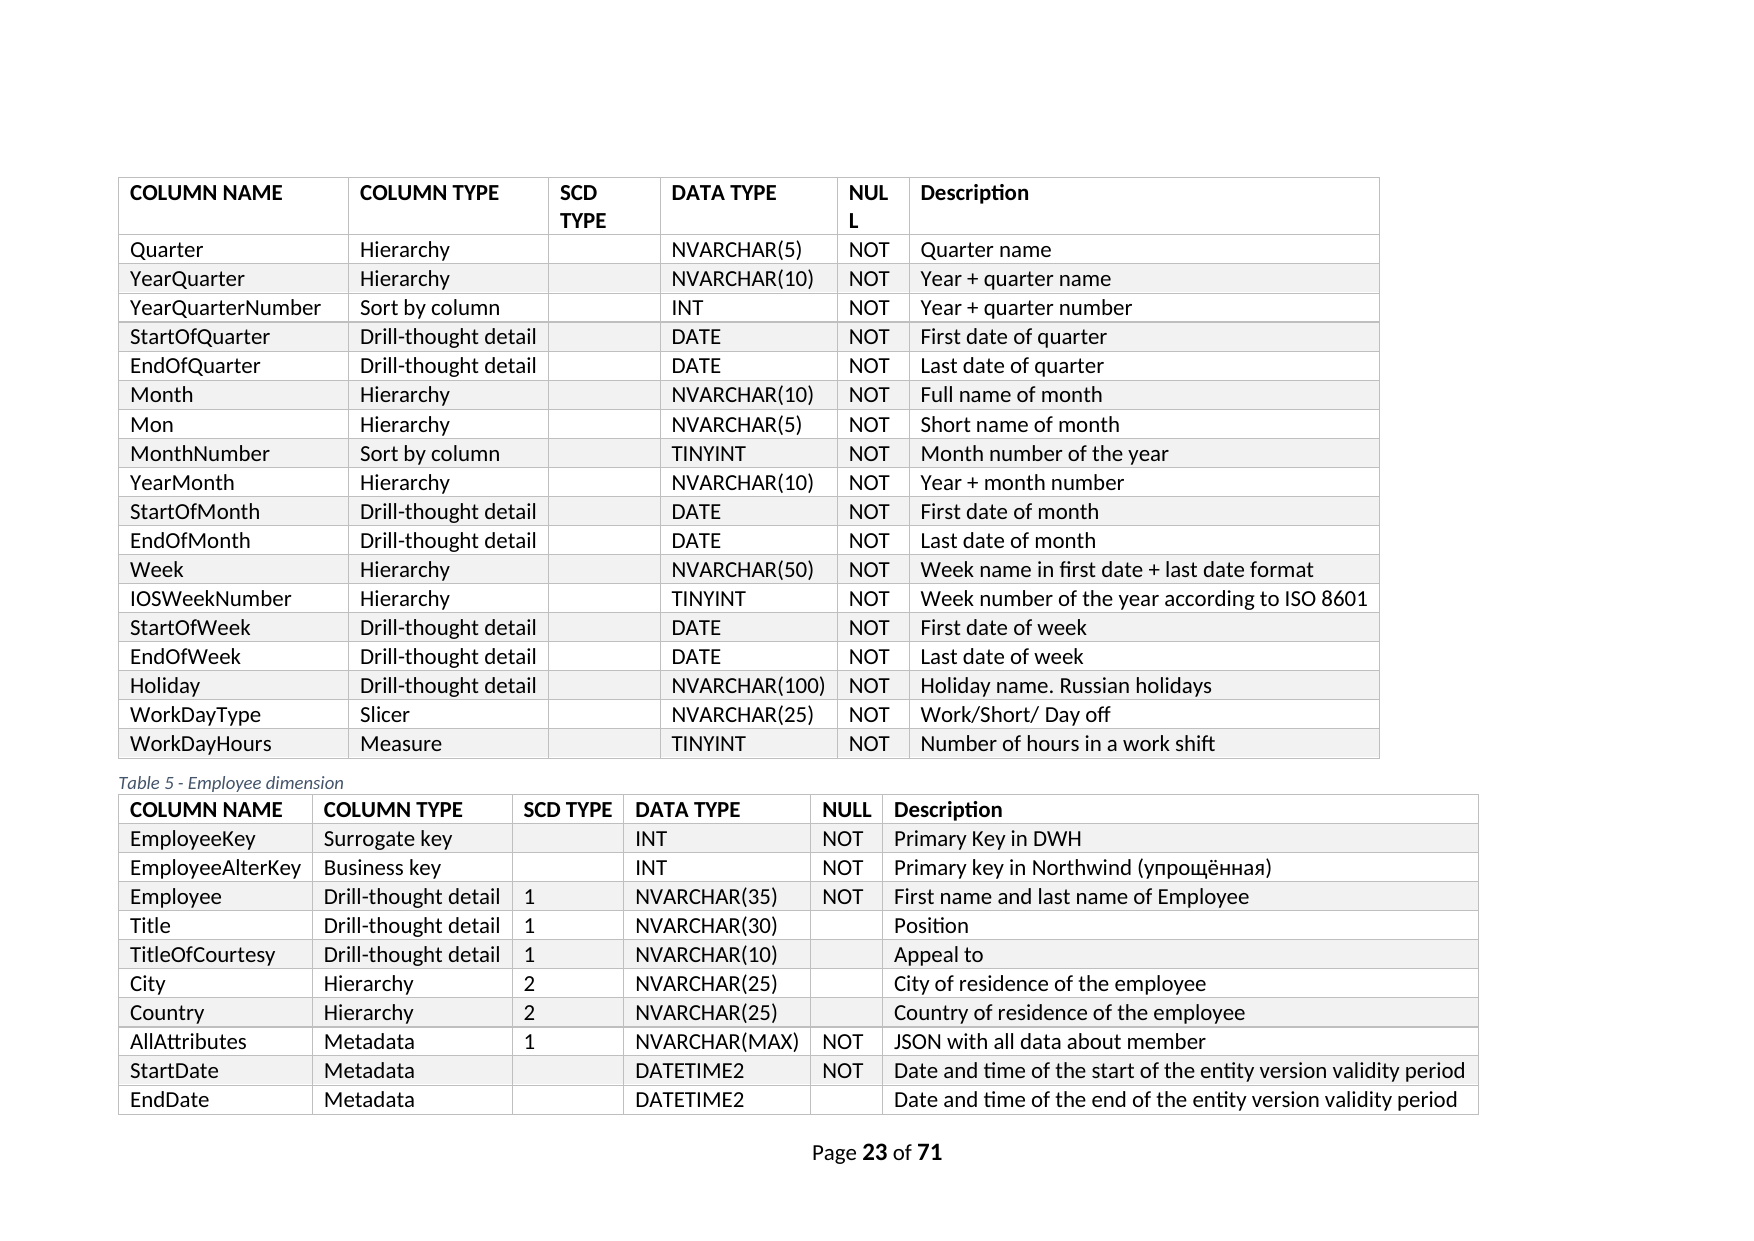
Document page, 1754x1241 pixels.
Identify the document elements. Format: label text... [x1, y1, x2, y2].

table_cell Business key [313, 853, 512, 881]
table_cell Hierarchy [349, 584, 548, 612]
table_cell [811, 911, 882, 939]
table_cell AllAttributes [119, 1028, 312, 1055]
table_cell NOT [838, 468, 909, 496]
table_cell EndOfQuarter [119, 352, 348, 379]
table_header SCD TYPE [549, 178, 660, 234]
table_cell WorkDayType [119, 700, 348, 728]
table_cell [549, 235, 660, 263]
table_cell Mon [119, 410, 348, 438]
table_cell NOT [838, 381, 909, 409]
table_cell [549, 468, 660, 496]
table_cell First name and last name of Employee [883, 882, 1478, 910]
table_cell TINYINT [661, 729, 837, 757]
table_header NULL [838, 178, 909, 234]
table_cell DATE [661, 526, 837, 554]
table_cell Month [119, 381, 348, 409]
table_header Description [910, 178, 1379, 234]
table_header COLUMN NAME [119, 795, 312, 823]
table_cell YearMonth [119, 468, 348, 496]
table_cell [549, 323, 660, 351]
table_cell 2 [513, 998, 623, 1026]
table_cell NVARCHAR(10) [661, 381, 837, 409]
table_cell [549, 642, 660, 670]
table_cell [549, 700, 660, 728]
table_cell Short name of month [910, 410, 1379, 438]
table_cell NVARCHAR(10) [661, 264, 837, 292]
table_cell Hierarchy [349, 555, 548, 583]
table_cell Drill-thought detail [313, 940, 512, 968]
table_cell StartDate [119, 1056, 312, 1084]
table_cell NOT [838, 642, 909, 670]
table_cell Hierarchy [349, 235, 548, 263]
table_cell NOT [838, 729, 909, 757]
table_cell Hierarchy [349, 264, 548, 292]
table_cell Month number of the year [910, 439, 1379, 467]
table_cell NOT [811, 882, 882, 910]
table_cell NVARCHAR(50) [661, 555, 837, 583]
table_cell NOT [838, 439, 909, 467]
table_cell WorkDayHours [119, 729, 348, 757]
table_cell NOT [838, 526, 909, 554]
table_cell Hierarchy [349, 410, 548, 438]
table_cell NOT [838, 555, 909, 583]
table_cell NOT [838, 352, 909, 379]
table_cell NOT [811, 1056, 882, 1084]
table_cell First date of quarter [910, 323, 1379, 351]
table_cell Drill-thought detail [349, 352, 548, 379]
table_cell First date of week [910, 613, 1379, 641]
table_cell [549, 294, 660, 321]
table_cell Hierarchy [349, 468, 548, 496]
table_cell Country [119, 998, 312, 1026]
table_cell TitleOfCourtesy [119, 940, 312, 968]
table_cell [513, 824, 623, 852]
table_cell [549, 729, 660, 757]
table_cell NOT [838, 323, 909, 351]
table_header COLUMN NAME [119, 178, 348, 234]
table_cell Drill-thought detail [349, 497, 548, 525]
table_cell Metadata [313, 1028, 512, 1055]
table_cell JSON with all data about member [883, 1028, 1478, 1055]
table_cell [811, 998, 882, 1026]
table_cell StartOfWeek [119, 613, 348, 641]
table_cell IOSWeekNumber [119, 584, 348, 612]
table_cell DATE [661, 497, 837, 525]
text Table 5 - Employee dimension [118, 771, 1636, 794]
table_cell Number of hours in a work shift [910, 729, 1379, 757]
table_cell NOT [811, 824, 882, 852]
table_cell Drill-thought detail [349, 526, 548, 554]
table_cell YearQuarterNumber [119, 294, 348, 321]
table_cell Hierarchy [349, 381, 548, 409]
table_cell Measure [349, 729, 548, 757]
table_cell Year + quarter name [910, 264, 1379, 292]
table_cell [549, 381, 660, 409]
table_cell INT [624, 824, 810, 852]
table_cell NOT [838, 700, 909, 728]
table_cell TINYINT [661, 584, 837, 612]
table_cell Position [883, 911, 1478, 939]
table_cell Slicer [349, 700, 548, 728]
table_cell EmployeeAlterKey [119, 853, 312, 881]
table_cell NVARCHAR(25) [661, 700, 837, 728]
table_header DATA TYPE [661, 178, 837, 234]
table_cell Metadata [313, 1086, 512, 1113]
table_cell EmployeeKey [119, 824, 312, 852]
table_header NULL [811, 795, 882, 823]
table_cell [549, 264, 660, 292]
table_cell INT [661, 294, 837, 321]
table_cell Drill-thought detail [313, 882, 512, 910]
table_cell EndOfWeek [119, 642, 348, 670]
table_cell Last date of quarter [910, 352, 1379, 379]
table_cell 1 [513, 1028, 623, 1055]
table_cell Metadata [313, 1056, 512, 1084]
table_cell Work/Short/ Day off [910, 700, 1379, 728]
table_cell [513, 1056, 623, 1084]
table_cell [549, 555, 660, 583]
table_cell Hierarchy [313, 998, 512, 1026]
table_cell Drill-thought detail [349, 323, 548, 351]
table_cell Surrogate key [313, 824, 512, 852]
table_cell [549, 671, 660, 699]
table_cell DATE [661, 352, 837, 379]
table_cell NVARCHAR(25) [624, 969, 810, 997]
table_cell Holiday name. Russian holidays [910, 671, 1379, 699]
table_cell NVARCHAR(5) [661, 235, 837, 263]
table_cell [549, 410, 660, 438]
table_header Description [883, 795, 1478, 823]
table_cell NVARCHAR(10) [661, 468, 837, 496]
table_cell NOT [838, 235, 909, 263]
table_cell 1 [513, 911, 623, 939]
table_cell NVARCHAR(5) [661, 410, 837, 438]
table_cell StartOfMonth [119, 497, 348, 525]
table_cell NOT [838, 613, 909, 641]
table_cell Drill-thought detail [349, 613, 548, 641]
table_cell NVARCHAR(35) [624, 882, 810, 910]
table_cell Primary Key in DWH [883, 824, 1478, 852]
table_cell Drill-thought detail [349, 642, 548, 670]
table_cell NVARCHAR(100) [661, 671, 837, 699]
table_cell NOT [838, 497, 909, 525]
table_cell NVARCHAR(MAX) [624, 1028, 810, 1055]
table_cell NOT [838, 410, 909, 438]
table_cell Quarter name [910, 235, 1379, 263]
table_cell Country of residence of the employee [883, 998, 1478, 1026]
table_cell [513, 1086, 623, 1113]
table_header COLUMN TYPE [313, 795, 512, 823]
table_cell MonthNumber [119, 439, 348, 467]
table_cell [811, 1086, 882, 1113]
table_cell Sort by column [349, 439, 548, 467]
table_cell DATE [661, 613, 837, 641]
table_cell Week number of the year according to ISO 8601 [910, 584, 1379, 612]
table_cell Sort by column [349, 294, 548, 321]
table_cell Hierarchy [313, 969, 512, 997]
table_cell NOT [838, 264, 909, 292]
table_cell [549, 352, 660, 379]
table_cell Holiday [119, 671, 348, 699]
table_cell Drill-thought detail [349, 671, 548, 699]
table_cell NOT [838, 294, 909, 321]
table_header DATA TYPE [624, 795, 810, 823]
table_cell NVARCHAR(10) [624, 940, 810, 968]
table_cell DATE [661, 642, 837, 670]
table_cell NVARCHAR(25) [624, 998, 810, 1026]
table_cell [549, 439, 660, 467]
table_cell Week [119, 555, 348, 583]
table_header SCD TYPE [513, 795, 623, 823]
table_cell NOT [838, 584, 909, 612]
table_cell Date and time of the end of the entity version validity period [883, 1086, 1478, 1113]
table_cell Year + month number [910, 468, 1379, 496]
table_cell TINYINT [661, 439, 837, 467]
table_cell [549, 497, 660, 525]
table_cell Appeal to [883, 940, 1478, 968]
table_cell 1 [513, 940, 623, 968]
table_cell NOT [811, 1028, 882, 1055]
table_cell Quarter [119, 235, 348, 263]
table_cell NOT [838, 671, 909, 699]
table_cell Week name in first date + last date format [910, 555, 1379, 583]
table_cell EndDate [119, 1086, 312, 1113]
table_cell DATE [661, 323, 837, 351]
table_cell 1 [513, 882, 623, 910]
table_cell [549, 613, 660, 641]
table_header COLUMN TYPE [349, 178, 548, 234]
table_cell EndOfMonth [119, 526, 348, 554]
table_cell DATETIME2 [624, 1086, 810, 1113]
table_cell First date of month [910, 497, 1379, 525]
table_cell NOT [811, 853, 882, 881]
table_cell NVARCHAR(30) [624, 911, 810, 939]
table_cell Last date of week [910, 642, 1379, 670]
table_cell YearQuarter [119, 264, 348, 292]
table_cell City of residence of the employee [883, 969, 1478, 997]
table_cell [811, 940, 882, 968]
table_cell Primary key in Northwind (упрощённая) [883, 853, 1478, 881]
table_cell [549, 584, 660, 612]
table_cell Employee [119, 882, 312, 910]
table_cell Full name of month [910, 381, 1379, 409]
table_cell [513, 853, 623, 881]
table_cell DATETIME2 [624, 1056, 810, 1084]
table_cell [811, 969, 882, 997]
table_cell Title [119, 911, 312, 939]
table_cell 2 [513, 969, 623, 997]
table_cell StartOfQuarter [119, 323, 348, 351]
table_cell City [119, 969, 312, 997]
table_cell [549, 526, 660, 554]
table_cell Date and time of the start of the entity version validity period [883, 1056, 1478, 1084]
table_cell Last date of month [910, 526, 1379, 554]
table_cell INT [624, 853, 810, 881]
table_cell Drill-thought detail [313, 911, 512, 939]
table_cell Year + quarter number [910, 294, 1379, 321]
